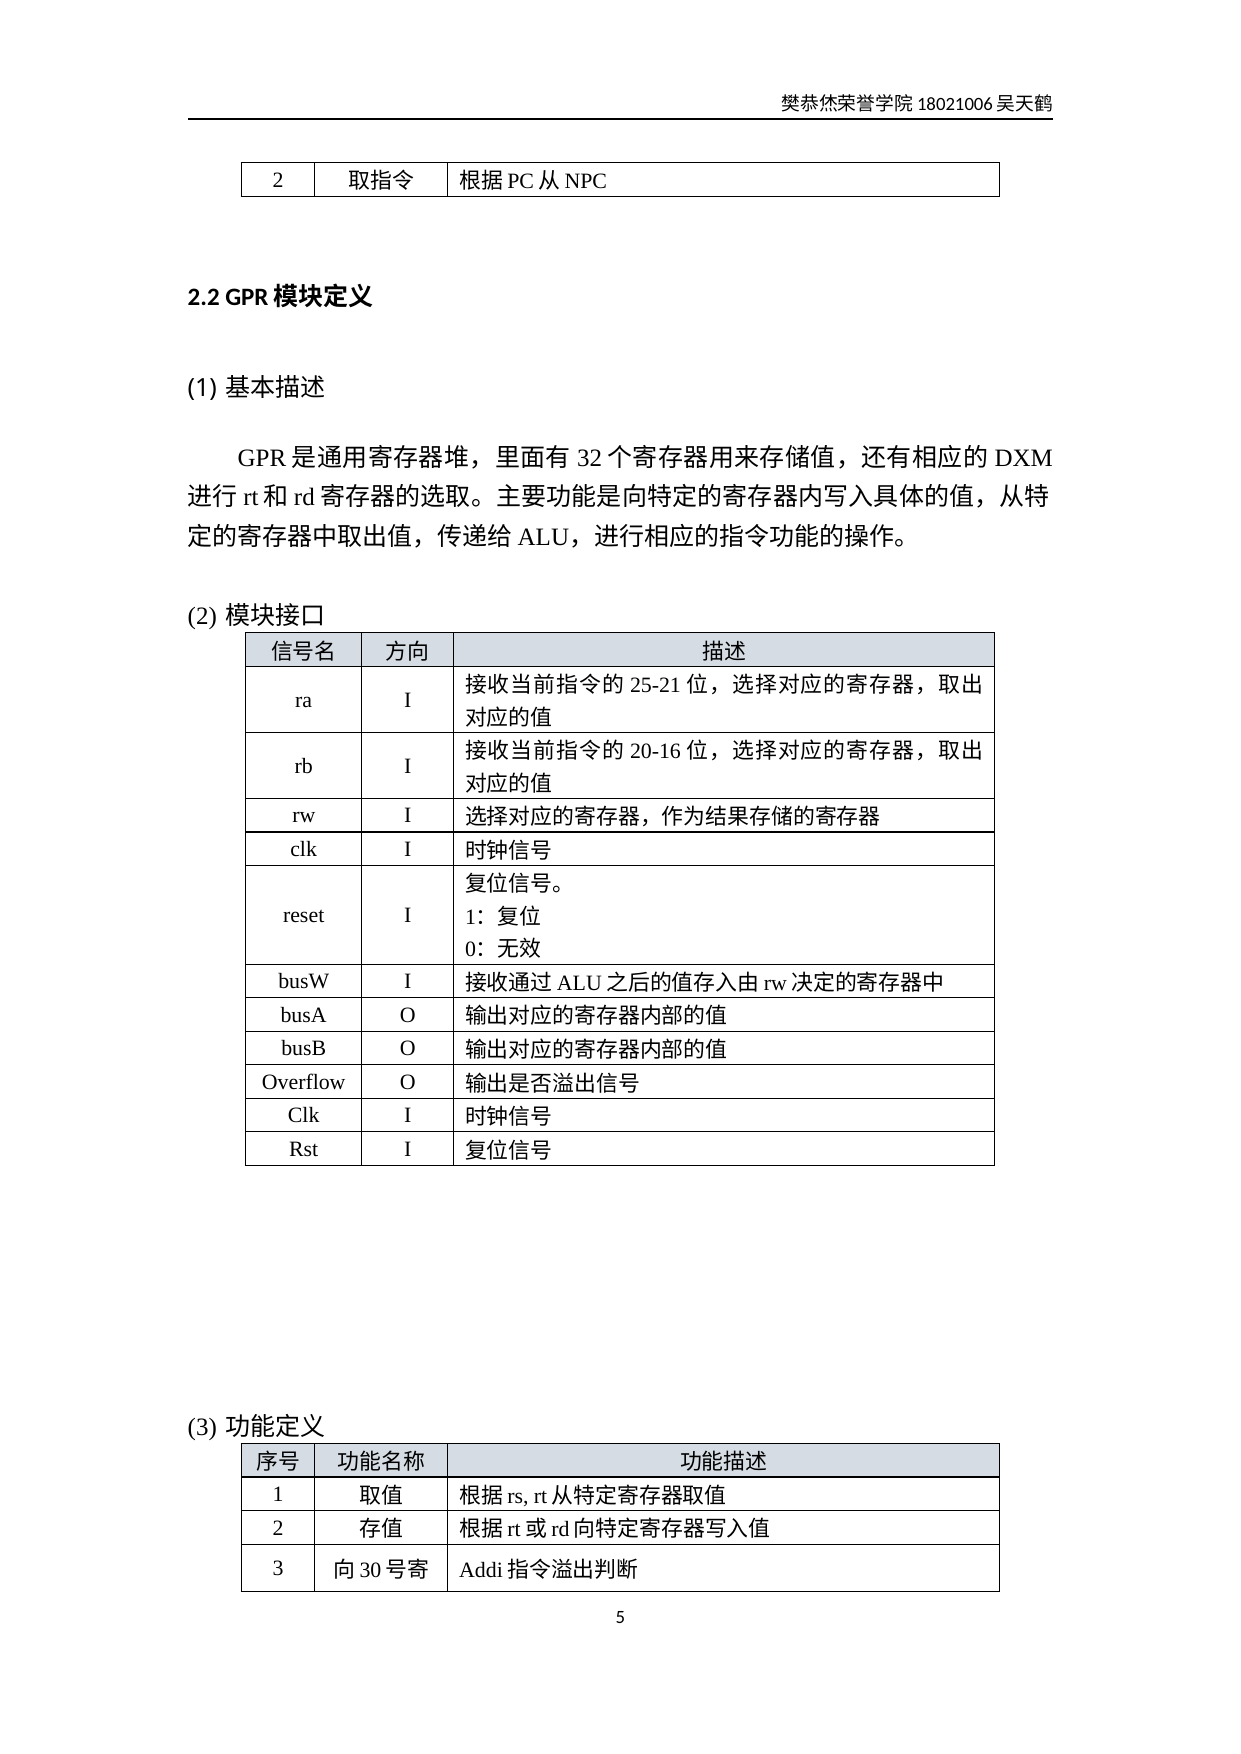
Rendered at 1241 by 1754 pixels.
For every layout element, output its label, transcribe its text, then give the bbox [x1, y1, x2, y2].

table_cell Addi指令溢出判断 [448, 1545, 999, 1591]
list 基本描述 [187, 353, 927, 418]
table_cell I [362, 866, 453, 963]
table_cell 2 [242, 1511, 314, 1543]
table_header 功能名称 [315, 1444, 447, 1476]
subtitle 2.2 GPR模块定义 [187, 262, 1053, 327]
table_cell clk [246, 833, 361, 865]
table_cell 复位信号。 1：复位 0：无效 [454, 866, 994, 963]
table_header 方向 [362, 633, 453, 666]
list 功能定义 [187, 1403, 1053, 1443]
table_header 序号 [242, 1444, 314, 1476]
table_cell 根据rt或rd向特定寄存器写入值 [448, 1511, 999, 1543]
table_cell 输出是否溢出信号 [454, 1065, 994, 1098]
table_cell I [362, 1132, 453, 1165]
table_cell 2 [242, 163, 314, 196]
table_header 信号名 [246, 633, 361, 666]
table_cell I [362, 965, 453, 997]
table_cell 时钟信号 [454, 833, 994, 865]
table_cell reset [246, 866, 361, 963]
table_cell 输出对应的寄存器内部的值 [454, 1032, 994, 1064]
table_cell 接收通过ALU之后的值存入由rw决定的寄存器中 [454, 965, 994, 997]
table_cell rb [246, 733, 361, 798]
table_cell ra [246, 667, 361, 732]
table_cell 1 [242, 1478, 314, 1510]
table_cell O [362, 1032, 453, 1064]
table_cell I [362, 799, 453, 831]
table_cell 取值 [315, 1478, 447, 1510]
table_cell busW [246, 965, 361, 997]
table_cell 接收当前指令的25-21位，选择对应的寄存器，取出对应的值 [454, 667, 994, 732]
table_cell 存值 [315, 1511, 447, 1543]
table_cell 向30号寄存器写1 [315, 1545, 447, 1591]
table_cell 时钟信号 [454, 1099, 994, 1131]
list 模块接口 [187, 593, 1053, 632]
table_cell 选择对应的寄存器，作为结果存储的寄存器 [454, 799, 994, 831]
table_cell I [362, 833, 453, 865]
table_header 描述 [454, 633, 994, 666]
table_cell 取指令 [315, 163, 447, 196]
table_cell 复位信号 [454, 1132, 994, 1165]
table_cell rw [246, 799, 361, 831]
table_header 功能描述 [448, 1444, 999, 1476]
table_cell 3 [242, 1545, 314, 1591]
table_cell 接收当前指令的20-16位，选择对应的寄存器，取出对应的值 [454, 733, 994, 798]
table_cell Rst [246, 1132, 361, 1165]
text GPR是通用寄存器堆，里面有32个寄存器用来存储值，还有相应的DXM进行rt和rd寄存器的选取。主要功能是向特定的寄存器内写入具体的值，从特定的寄存器中取出值，传递给ALU，进行相应的指令功能的操作。 [187, 434, 1053, 553]
table_cell Overflow [246, 1065, 361, 1098]
table_cell I [362, 1099, 453, 1131]
table_cell 根据PC从NPC [448, 163, 999, 196]
table_cell 根据rs, rt从特定寄存器取值 [448, 1478, 999, 1510]
table_cell 输出对应的寄存器内部的值 [454, 998, 994, 1031]
table_cell Clk [246, 1099, 361, 1131]
table_cell I [362, 733, 453, 798]
table_cell O [362, 1065, 453, 1098]
table_cell busA [246, 998, 361, 1031]
table_cell I [362, 667, 453, 732]
table_cell O [362, 998, 453, 1031]
table_cell busB [246, 1032, 361, 1064]
